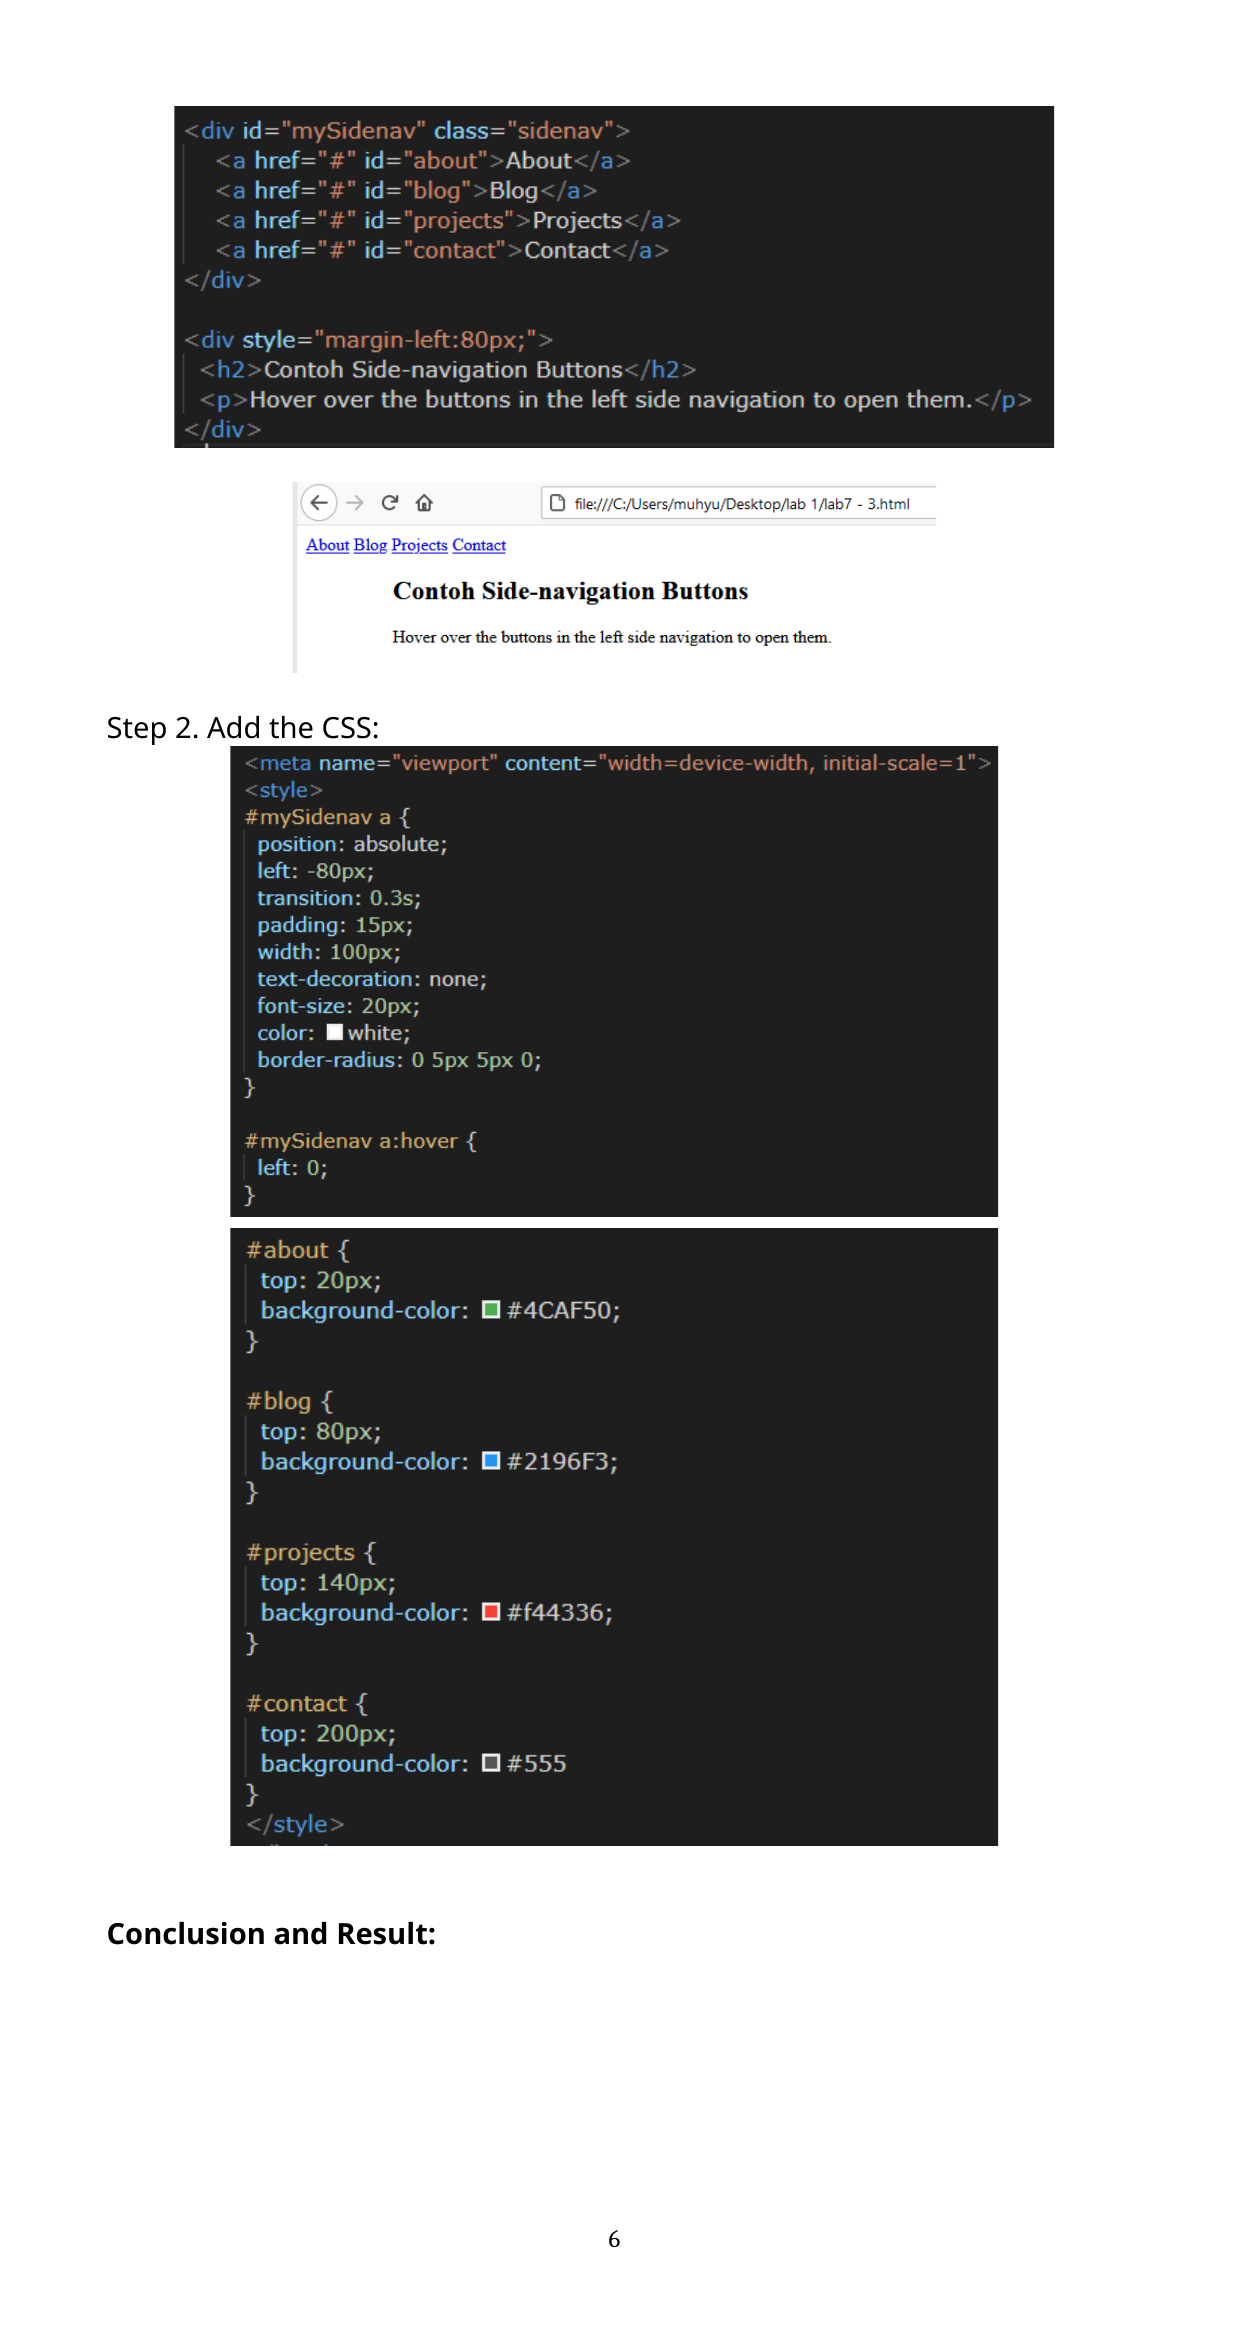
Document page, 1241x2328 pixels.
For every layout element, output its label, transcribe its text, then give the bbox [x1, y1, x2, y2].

picture [230, 746, 999, 1217]
picture [292, 482, 937, 673]
picture [174, 106, 1055, 448]
text Step 2. Add the CSS: [106, 707, 1122, 747]
picture [230, 1228, 999, 1846]
text Conclusion and Result: [106, 1914, 1122, 1953]
